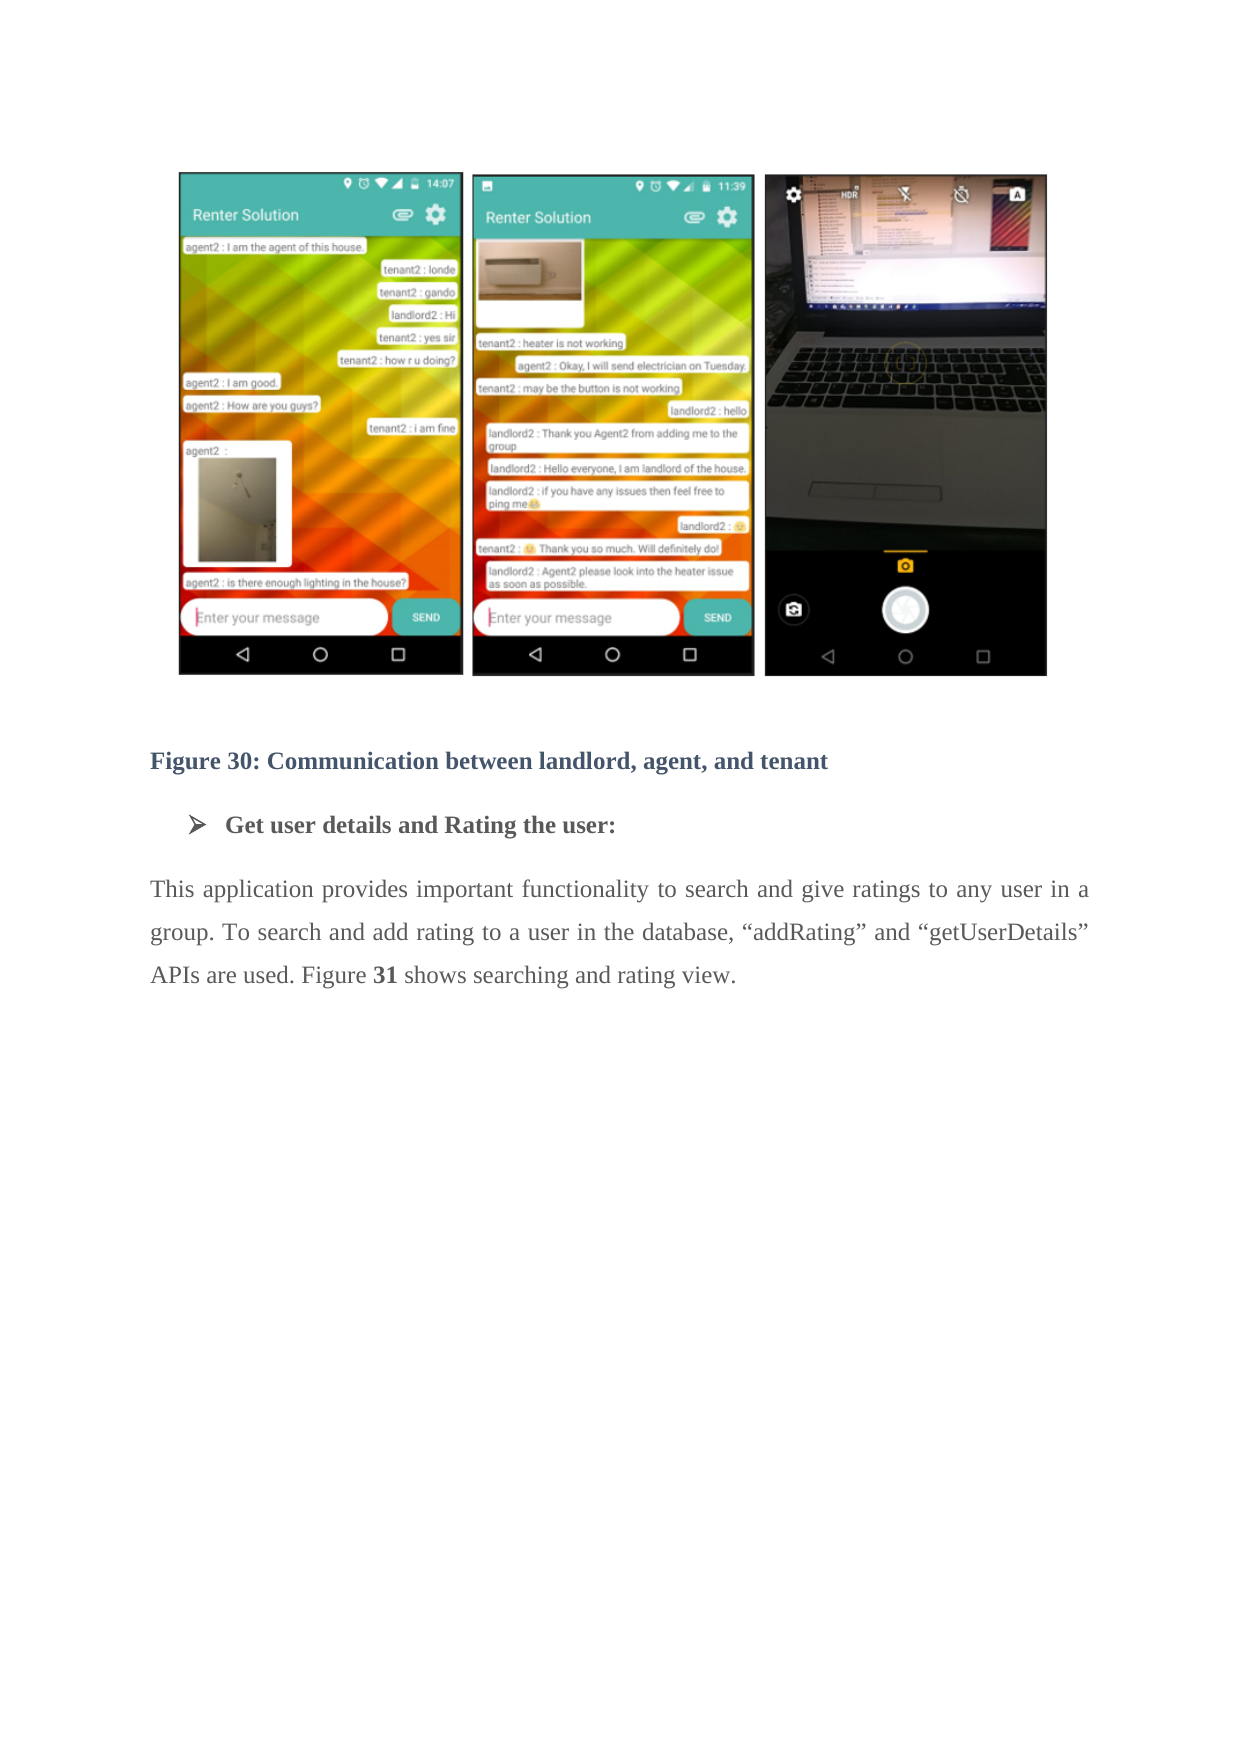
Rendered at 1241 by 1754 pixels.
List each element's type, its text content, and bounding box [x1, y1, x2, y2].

picture [150, 150, 1091, 712]
text This application provides important functionality to search and give ratings to any user in a group. To search and add rating to a user in the database, “addRating” and “getUserDetails” APIs are used. Figure 31 shows searching and rating view. [150, 874, 1090, 989]
text Figure 30: Communication between landlord, agent, and tenant [150, 746, 1090, 775]
list Get user details and Rating the user: [187, 810, 1090, 839]
